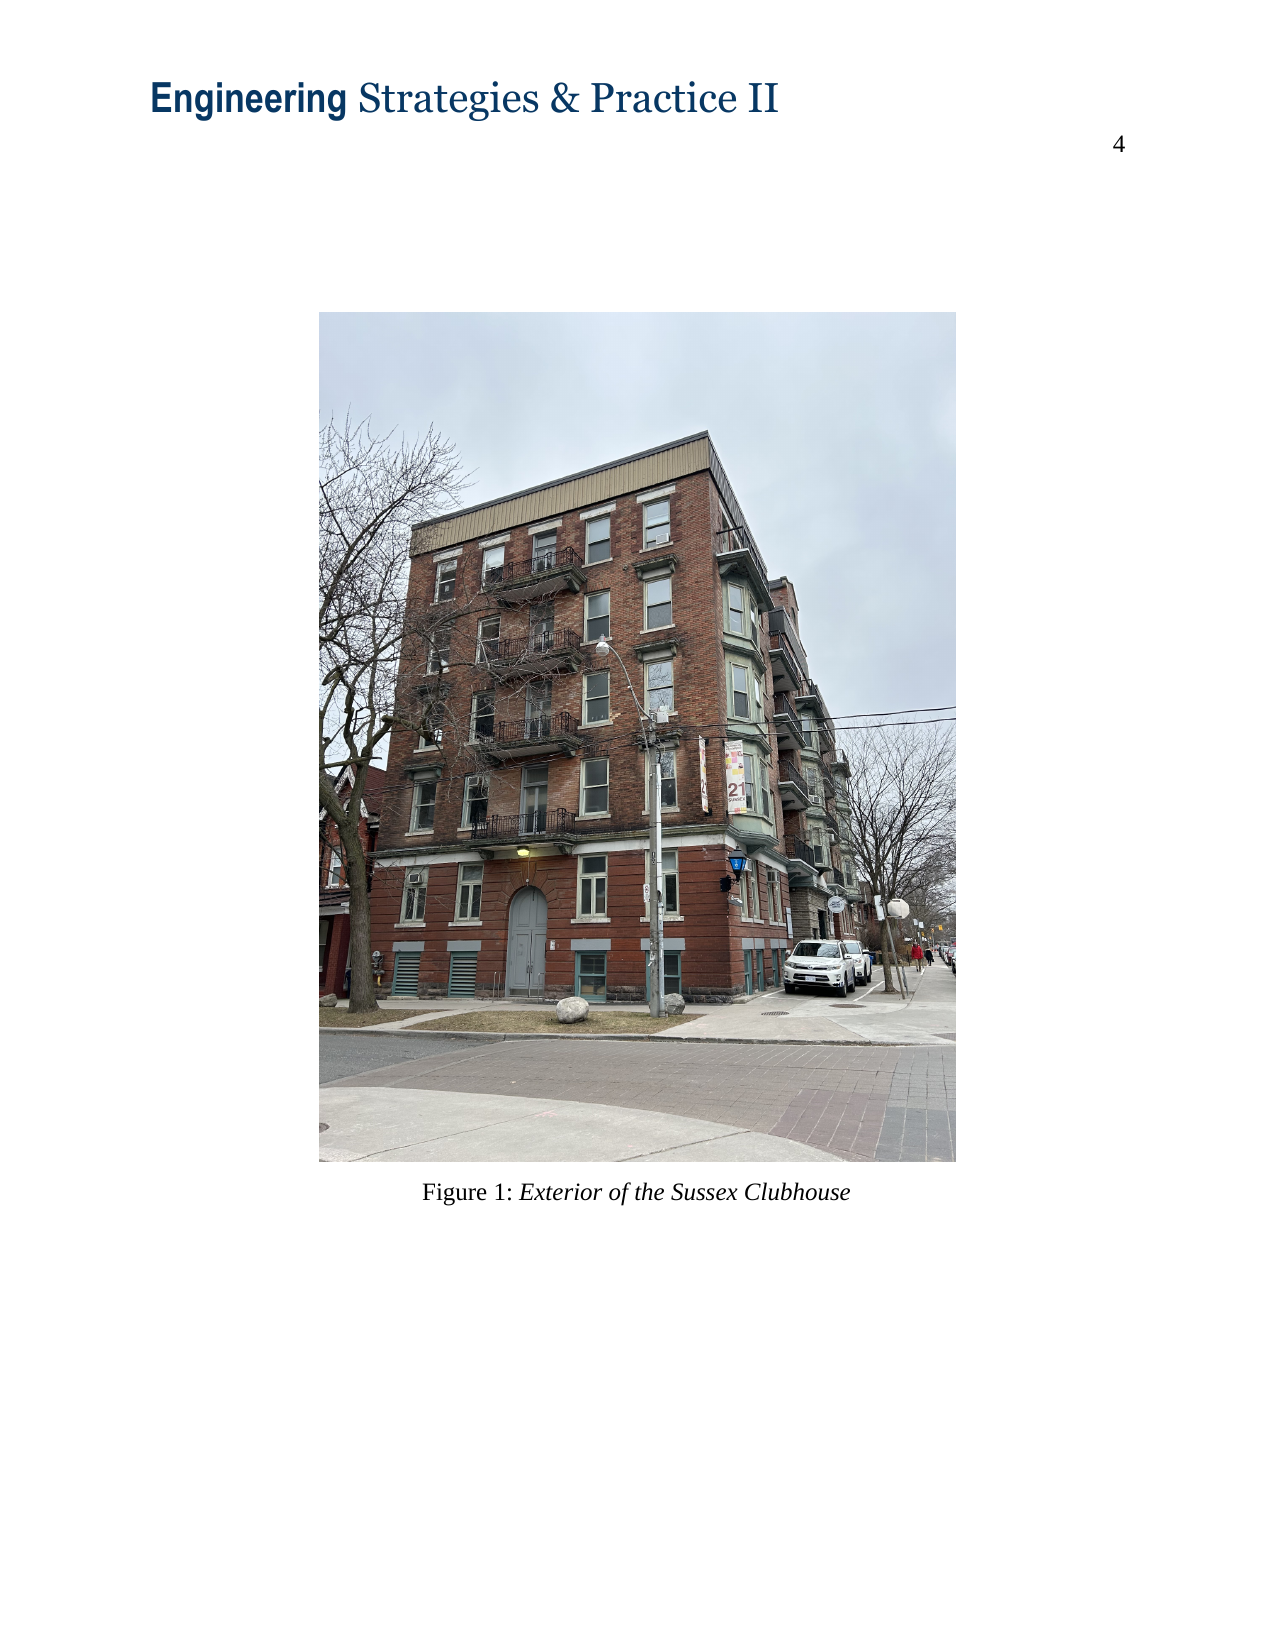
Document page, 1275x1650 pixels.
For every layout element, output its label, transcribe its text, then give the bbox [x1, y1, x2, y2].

text Figure 1: Exterior of the Sussex Clubhouse [150, 1177, 1125, 1206]
picture [319, 312, 956, 1162]
